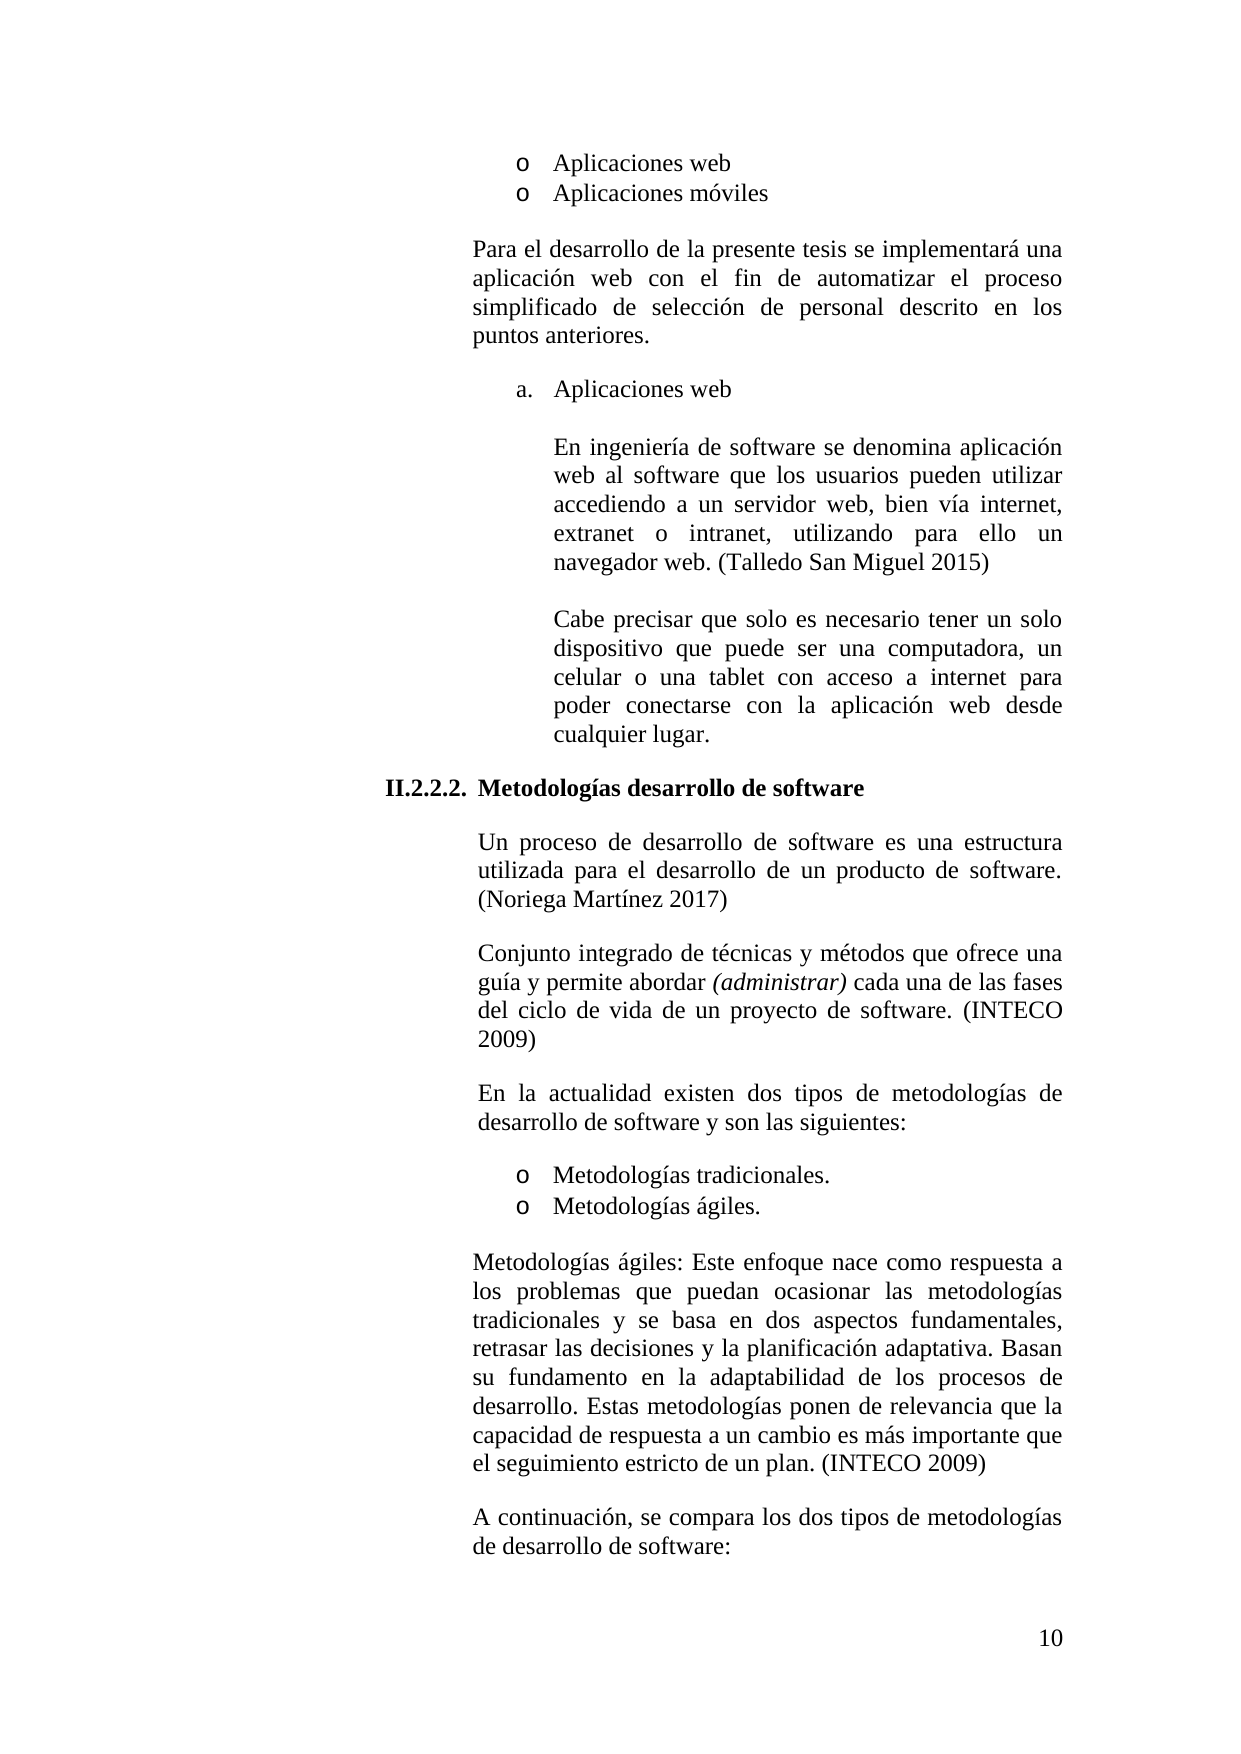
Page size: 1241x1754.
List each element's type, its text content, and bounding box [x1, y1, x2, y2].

text Un proceso de desarrollo de software es una estructura utilizada para el desarrollo de un producto de software. [478, 827, 1063, 913]
list En ingeniería de software se denomina aplicación web al software que los usuarios pueden utilizar accediendo a un servidor web, bien vía internet, extranet o intranet, utilizando para ello un navegador web. [553, 432, 1063, 576]
list Aplicaciones web [515, 148, 1063, 178]
list Metodologías tradicionales. [515, 1161, 1063, 1191]
list Cabe precisar que solo es necesario tener un solo dispositivo que puede ser una computadora, un celular o una tablet con acceso a internet para poder conectarse con la aplicación web desde cualquier lugar. [553, 604, 1063, 748]
list Metodologías ágiles. [515, 1191, 1063, 1222]
text En la actualidad existen dos tipos de metodologías de desarrollo de software y son las siguientes: [478, 1078, 1063, 1136]
subtitle Metodologías desarrollo de software [385, 773, 1063, 802]
text Conjunto integrado de técnicas y métodos que ofrece una guía y permite abordar (administrar) cada una de las fases del ciclo de vida de un proyecto de software. [478, 938, 1063, 1053]
list Aplicaciones web [516, 374, 1063, 403]
text A continuación, se compara los dos tipos de metodologías de desarrollo de software: [472, 1502, 1063, 1560]
text Para el desarrollo de la presente tesis se implementará una aplicación web con el fin de automatizar el proceso simplificado de selección de personal descrito en los puntos anteriores. [472, 234, 1063, 349]
text Metodologías ágiles: Este enfoque nace como respuesta a los problemas que puedan ocasionar las metodologías tradicionales y se basa en dos aspectos fundamentales, retrasar las decisiones y la planificación adaptativa. Basan su fundamento en la adaptabilidad de los procesos de desarrollo. Estas metodologías ponen de relevancia que la capacidad de respuesta a un cambio es más importante que el seguimiento estricto de un plan. [472, 1247, 1063, 1477]
list Aplicaciones móviles [515, 178, 1063, 209]
